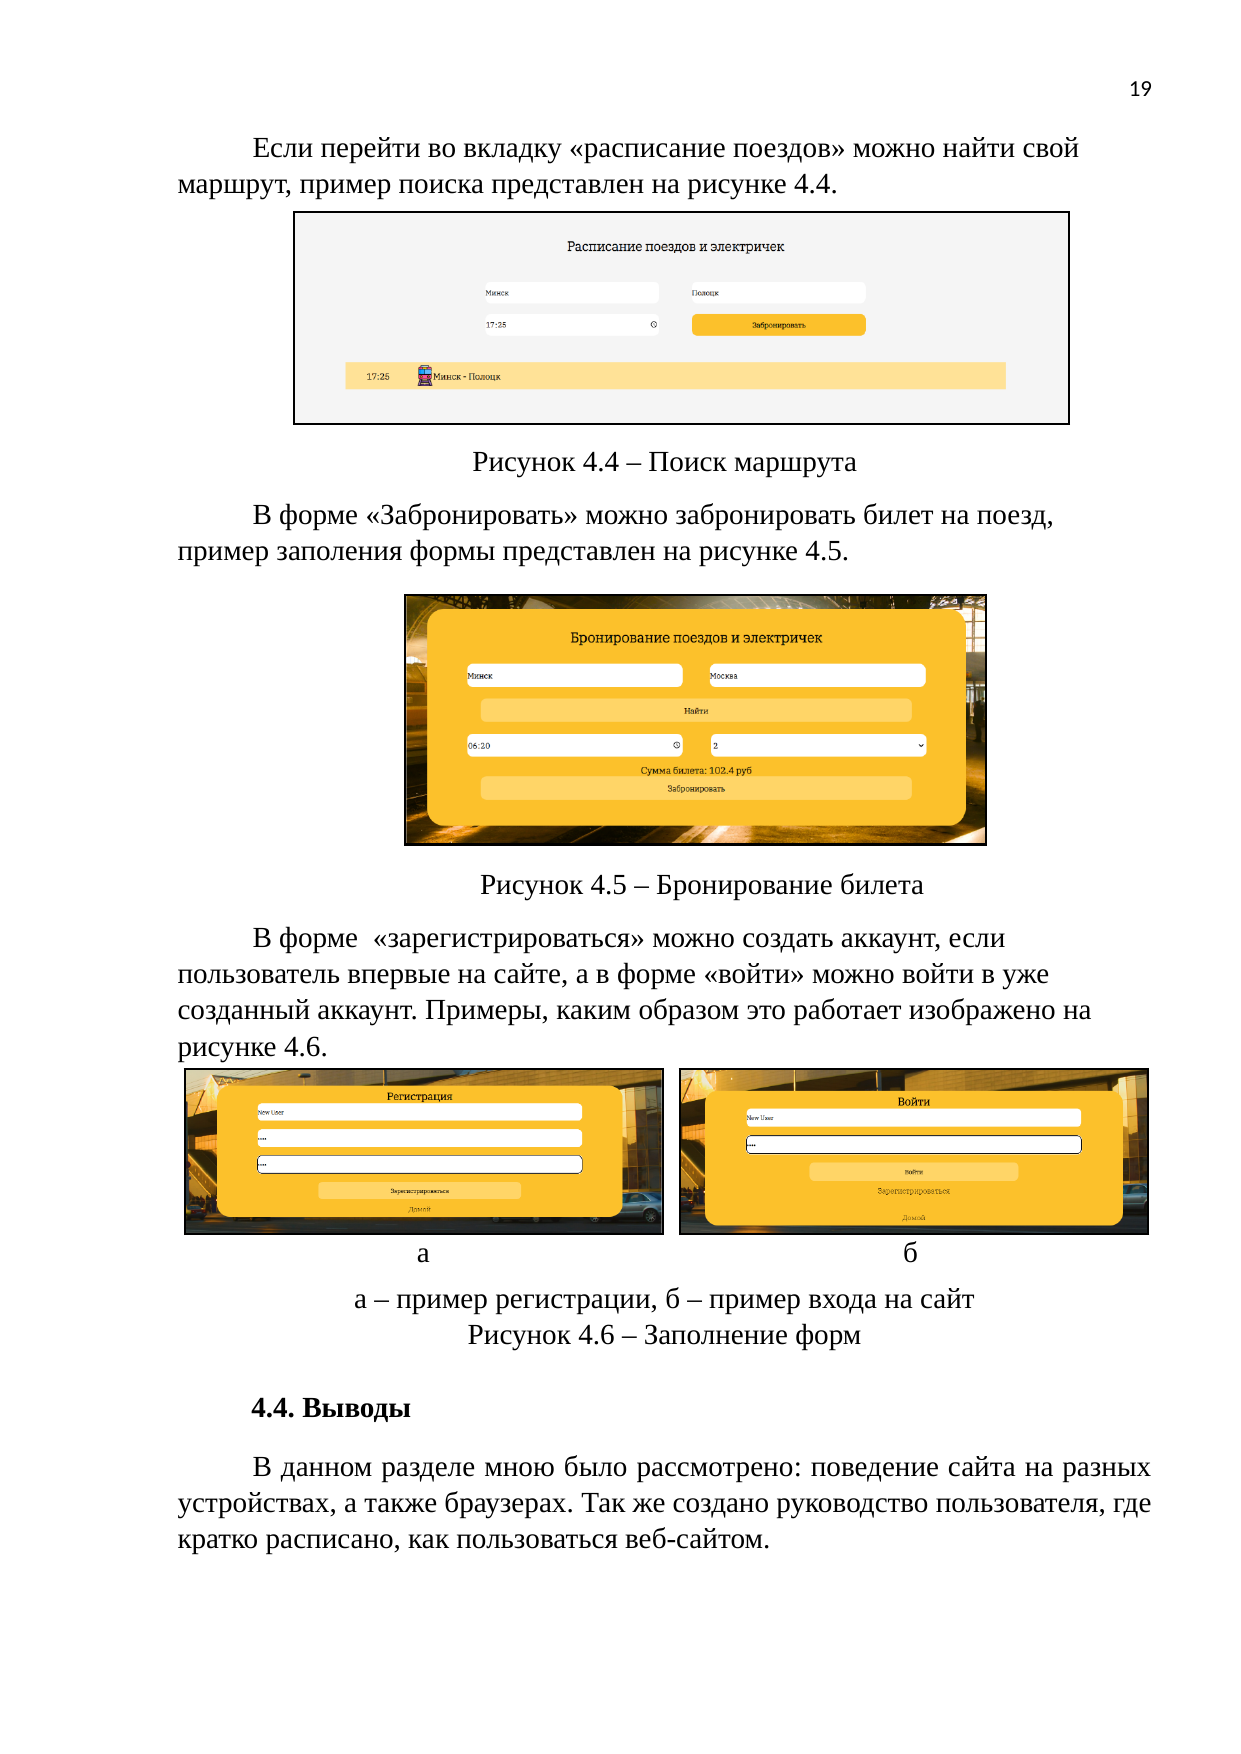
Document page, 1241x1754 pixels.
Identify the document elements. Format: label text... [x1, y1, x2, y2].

picture [295, 213, 1068, 423]
table_header б [669, 1065, 1152, 1281]
picture [406, 596, 985, 843]
text В форме «зарегистрироваться» можно создать аккаунт, если пользователь впервые на сайте, а в форме «войти» можно войти в уже созданный аккаунт. Примеры, каким образом это работает изображено на рисунке 4.6. [177, 920, 1152, 1062]
table_header а [177, 1065, 669, 1281]
picture [681, 1070, 1147, 1233]
text Рисунок 4.4 – Поиск маршрута [177, 444, 1152, 477]
text В данном разделе мною было рассмотрено: поведение сайта на разных устройствах, а также браузерах. Так же создано руководство пользователя, где кратко расписано, как пользоваться веб-сайтом. [177, 1449, 1152, 1555]
text Если перейти во вкладку «расписание поездов» можно найти свой маршрут, пример поиска представлен на рисунке 4.4. [177, 130, 1152, 199]
text Рисунок 4.6 – Заполнение форм [177, 1317, 1152, 1351]
text а – пример регистрации, б – пример входа на сайт [177, 1281, 1152, 1314]
picture [186, 1070, 662, 1233]
text В форме «Забронировать» можно забронировать билет на поезд, пример заполения формы представлен на рисунке 4.5. [177, 497, 1152, 566]
text 4.4. Выводы [177, 1391, 1152, 1424]
